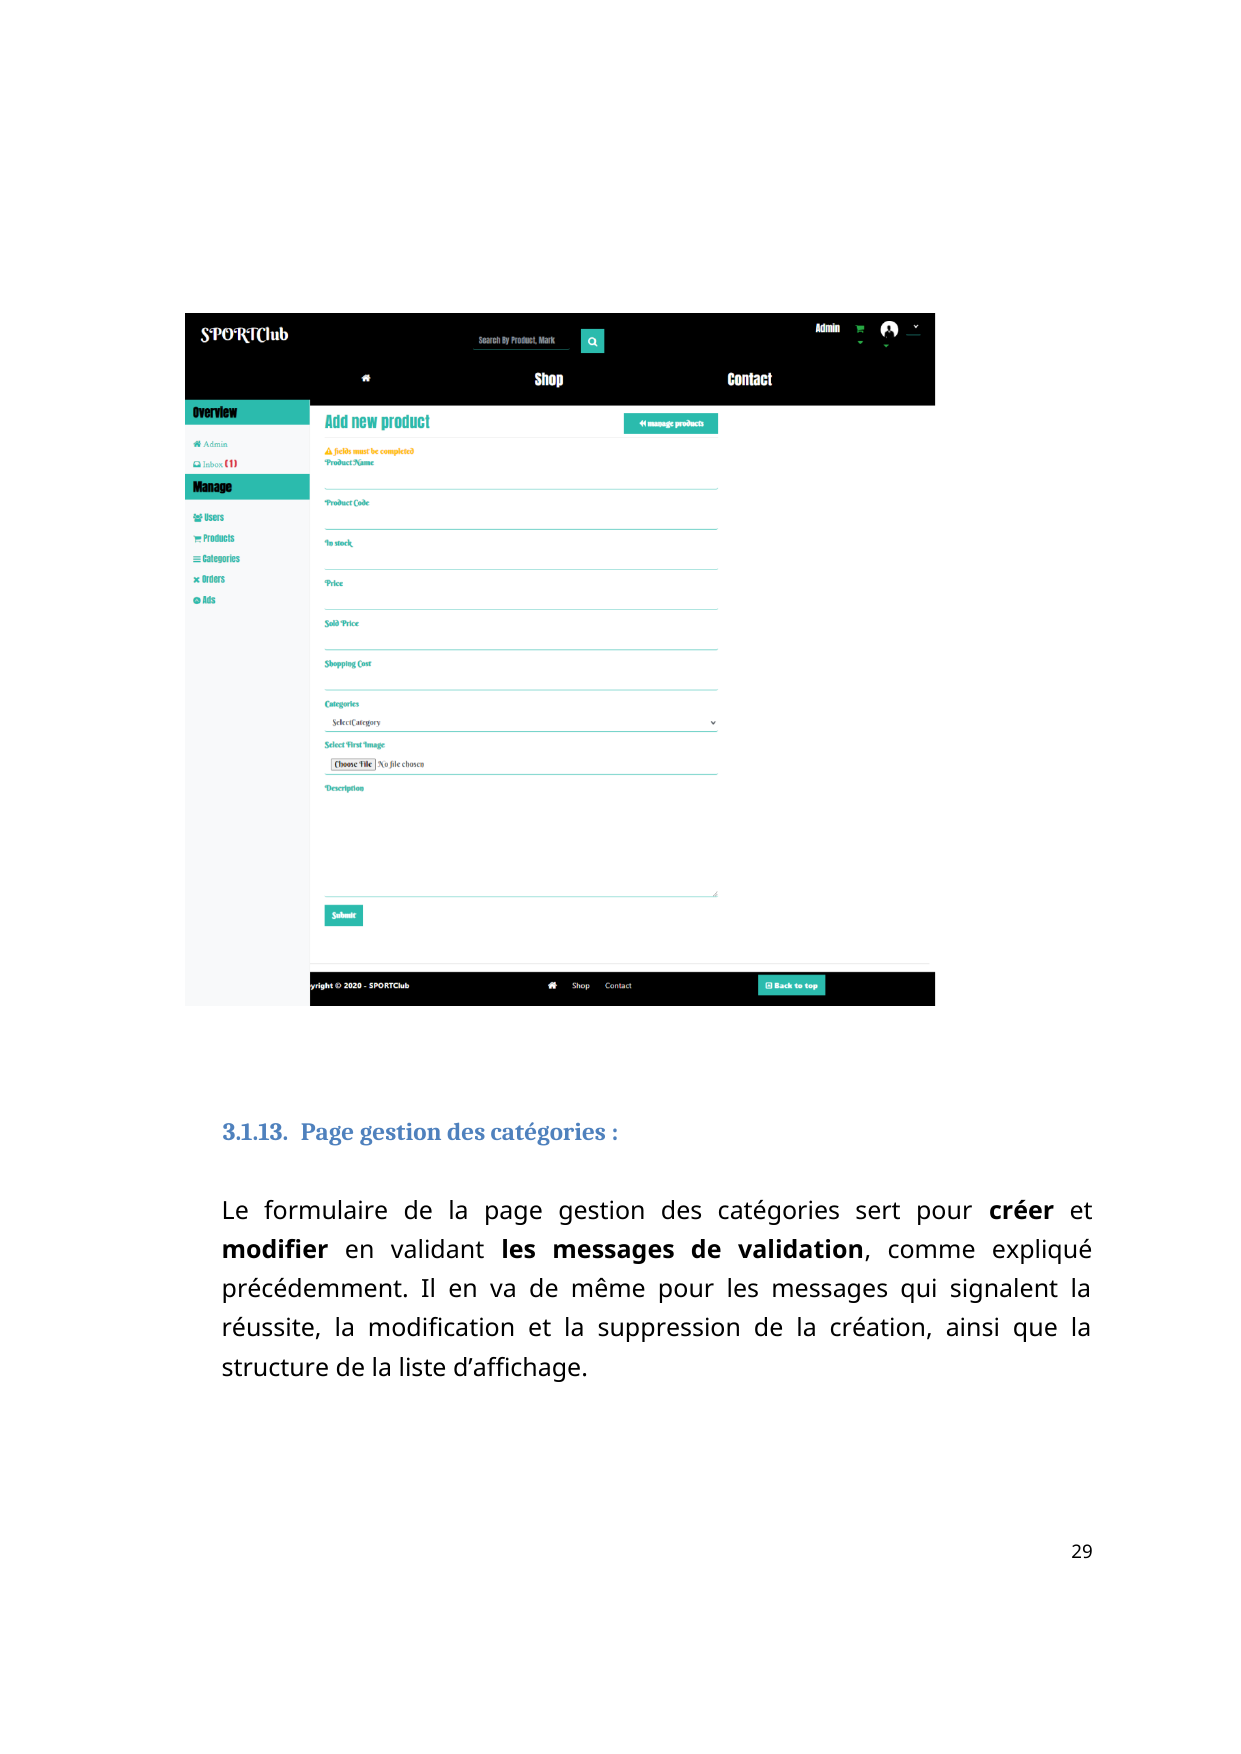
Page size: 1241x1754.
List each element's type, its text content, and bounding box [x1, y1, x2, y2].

picture [185, 313, 936, 1006]
text Le formulaire de la page gestion des catégories sert pour créer et modifier en validant les messages de validation, comme expliqué précédemment. Il en va de même pour les messages qui signalent la réussite, la modification et la suppression de la création, ainsi que la structure de la liste d’affichage. [221, 1192, 1092, 1383]
subtitle Page gestion des catégories : [223, 1118, 1092, 1147]
